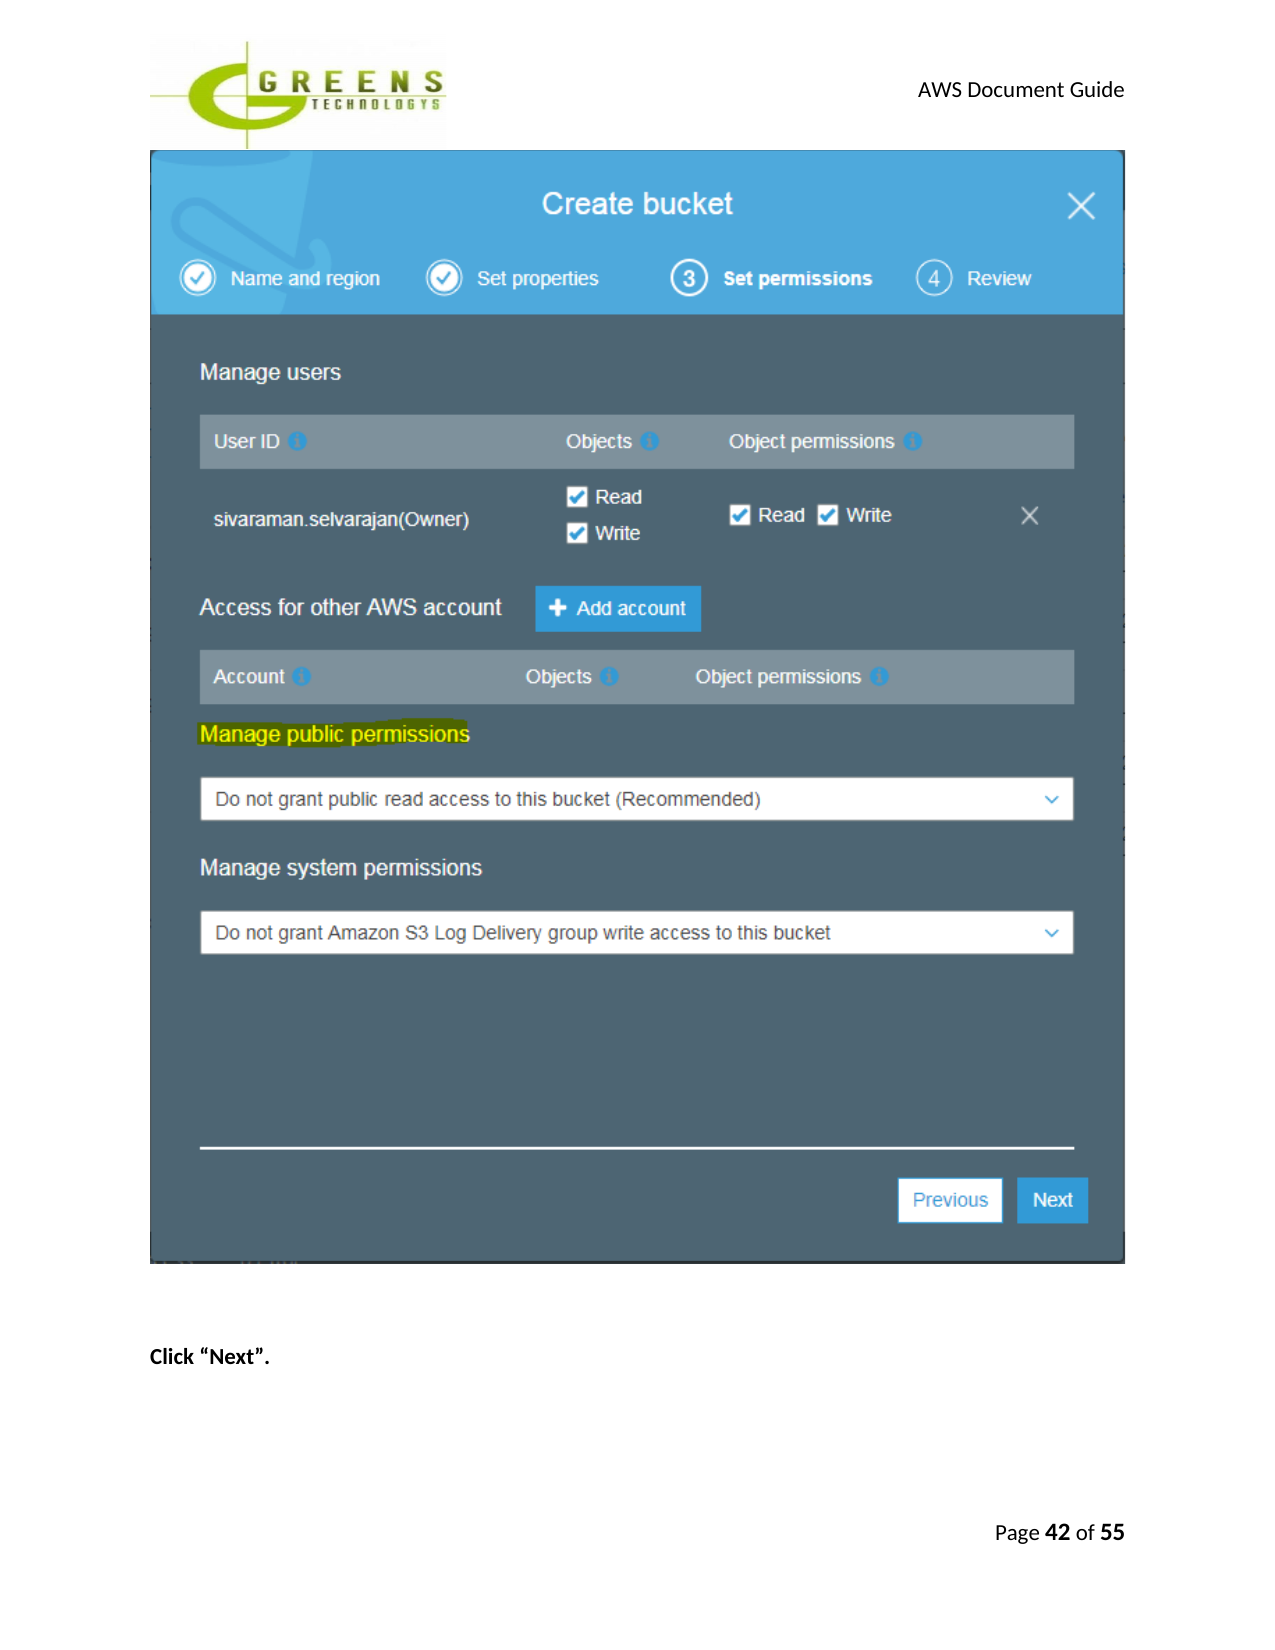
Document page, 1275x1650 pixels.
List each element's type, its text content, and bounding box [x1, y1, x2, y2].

picture [150, 33, 447, 149]
text Click “Next”. [150, 1342, 1125, 1370]
picture [150, 150, 1125, 1264]
